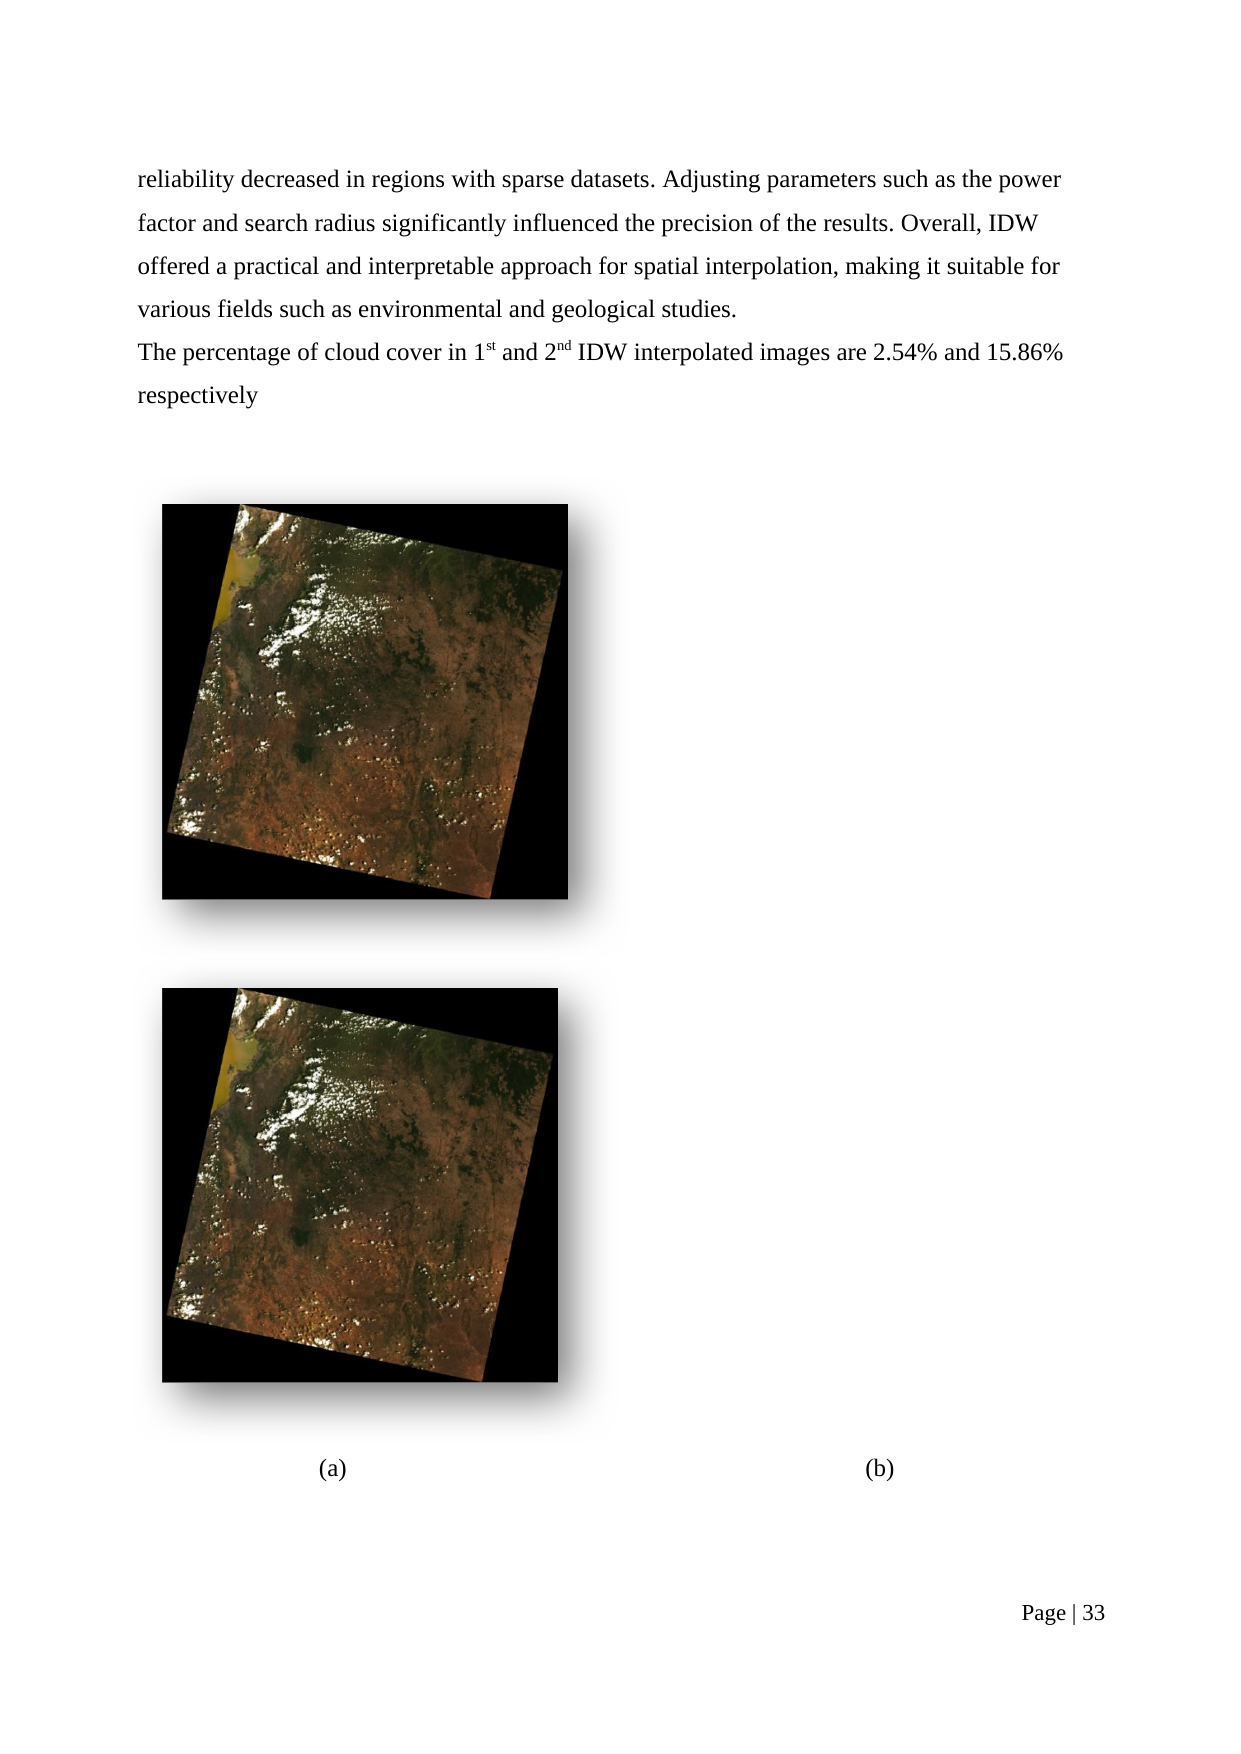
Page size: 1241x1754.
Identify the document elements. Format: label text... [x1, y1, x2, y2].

picture [162, 988, 558, 1383]
picture [162, 504, 568, 900]
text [137, 164, 1105, 323]
text The percentage of cloud cover in 1st and 2nd IDW interpolated images are 2.54% and 15.86% respectively [137, 337, 1105, 409]
